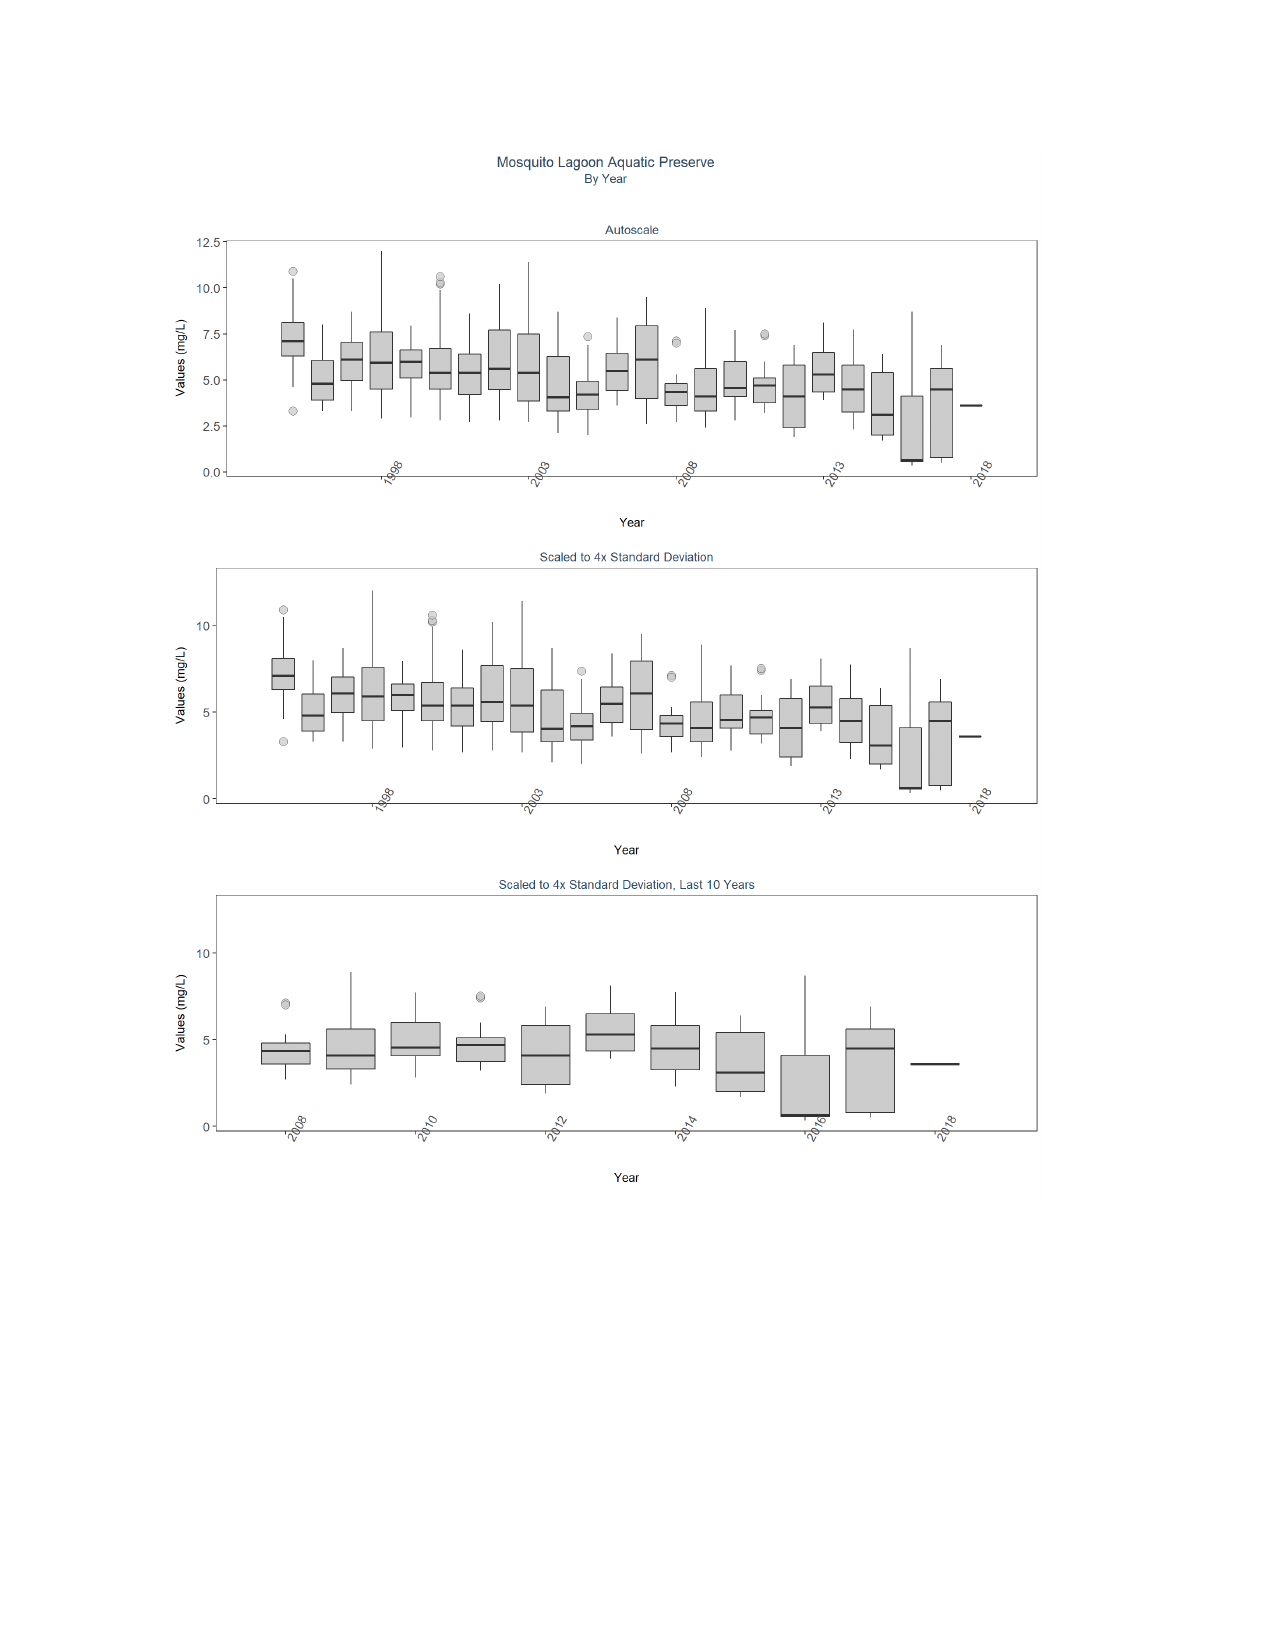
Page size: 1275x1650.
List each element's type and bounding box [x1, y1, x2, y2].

picture [168, 150, 1044, 1200]
